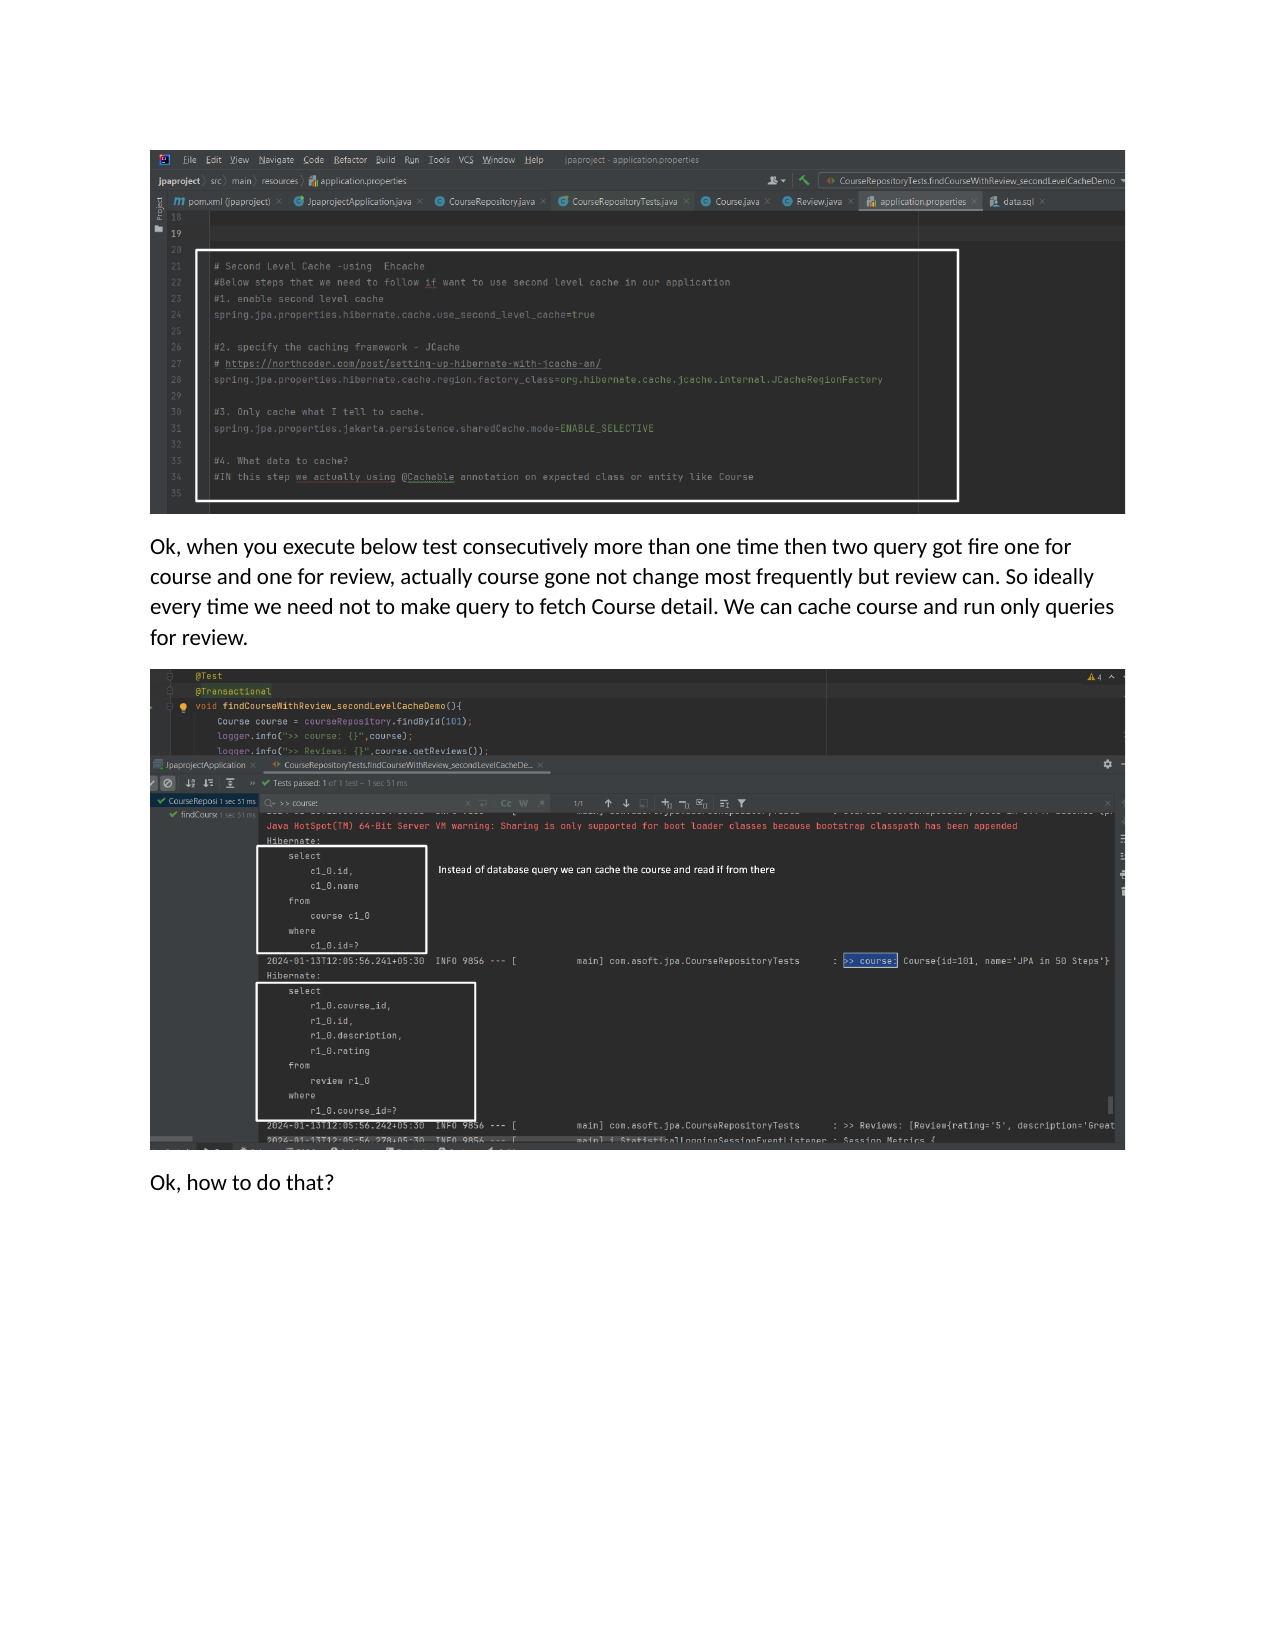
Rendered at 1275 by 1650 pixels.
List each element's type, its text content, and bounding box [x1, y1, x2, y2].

picture [150, 669, 1125, 1150]
picture [150, 150, 1125, 514]
text Ok, how to do that? [150, 1168, 1125, 1196]
text Ok, when you execute below test consecutively more than one time then two query got fire one for course and one for review, actually course gone not change most frequently but review can. So ideally every time we need not to make query to fetch Course detail. We can cache course and run only queries for review. [150, 532, 1125, 651]
